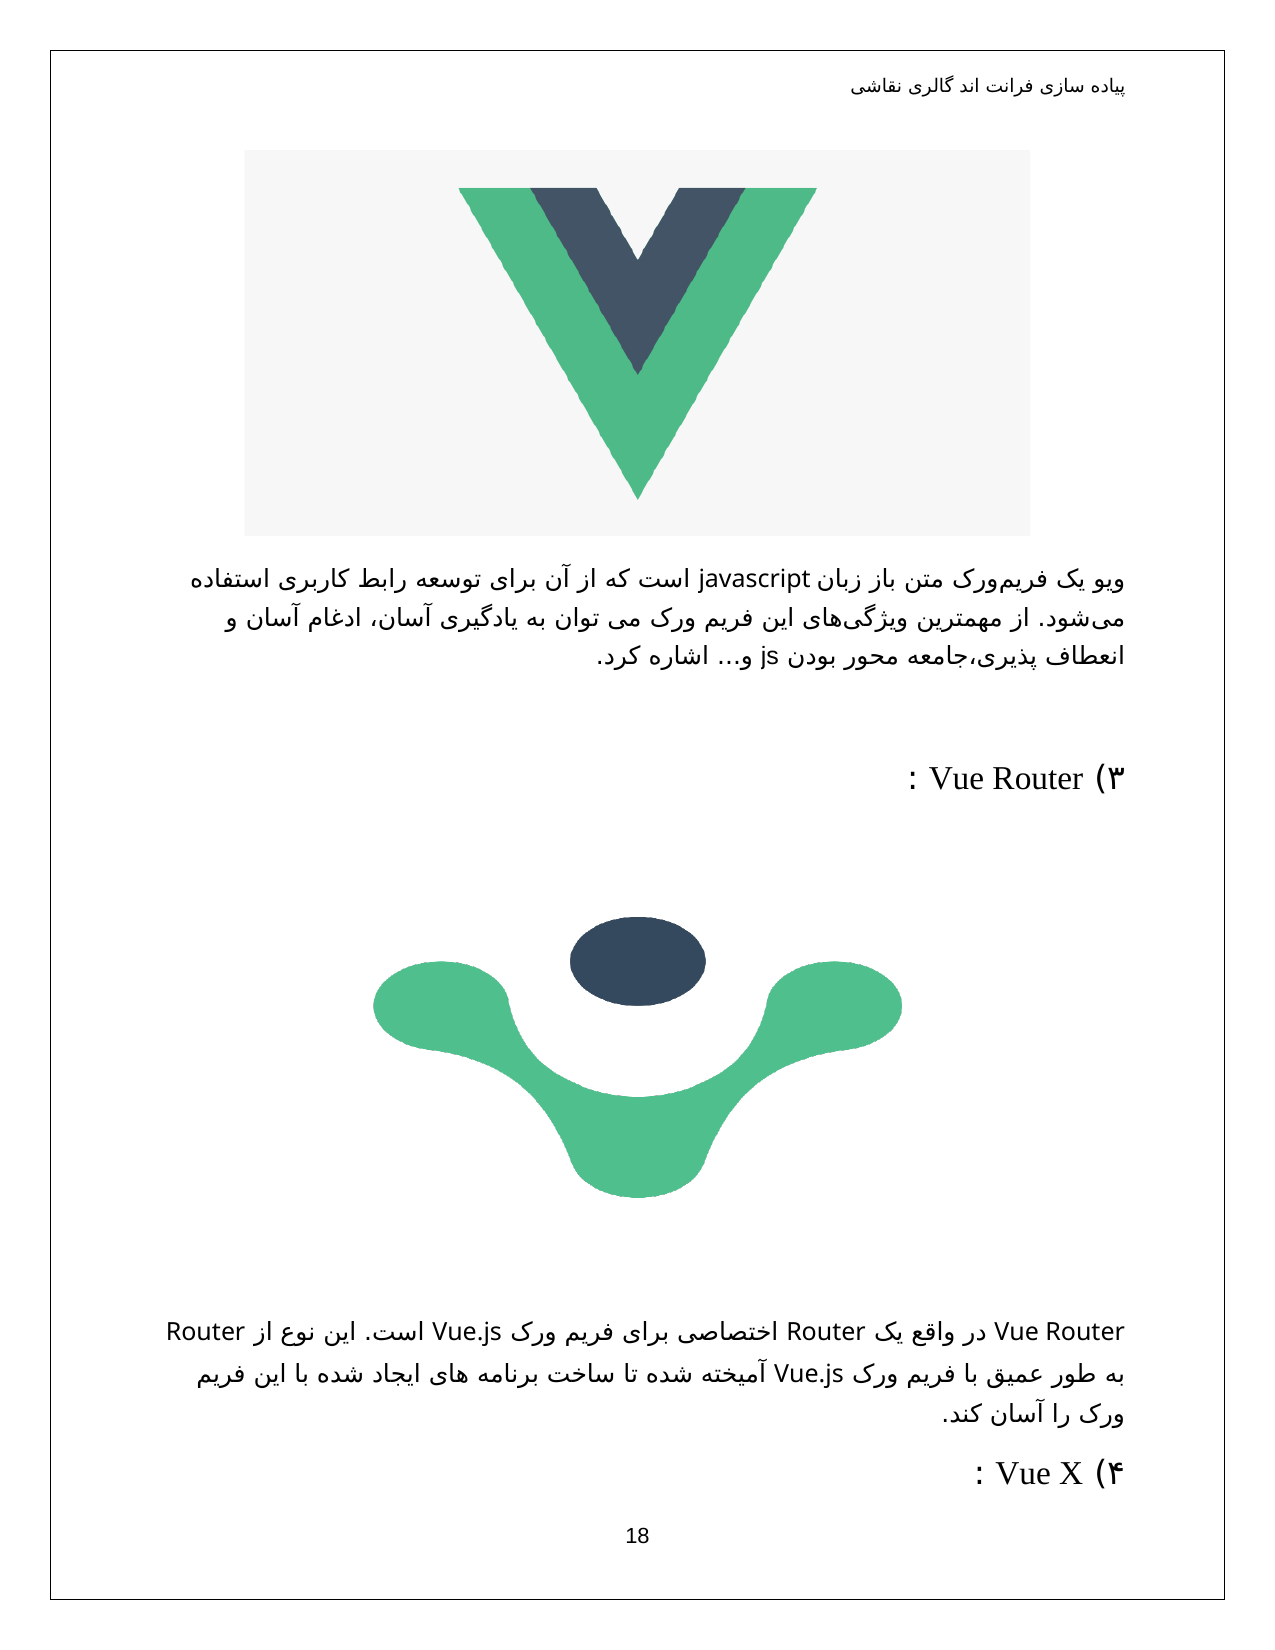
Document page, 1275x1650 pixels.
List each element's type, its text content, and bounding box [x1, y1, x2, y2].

text Vue Router در واقع یک Router اختصاصی برای فریم ورک Vue.js است. این نوع از Router به طور عمیق با فریم ورک Vue.js آمیخته شده تا ساخت برنامه های ایجاد شده با این فریم ورک را آسان کند. [150, 1313, 1125, 1428]
picture [285, 826, 990, 1289]
text ۳) Vue Router : [150, 759, 1125, 798]
text ویو یک فریم‌ورک متن باز زبان javascript است که از آن برای توسعه رابط کاربری استفاده می‌شود. از مهمترین ویژگی‌های این فریم ورک می توان به یادگیری آسان، ادغام آسان و انعطاف پذیری،جامعه محور بودن js و... اشاره کرد. [150, 560, 1125, 670]
text ۴) Vue X : [150, 1453, 1125, 1492]
picture [244, 150, 1031, 536]
